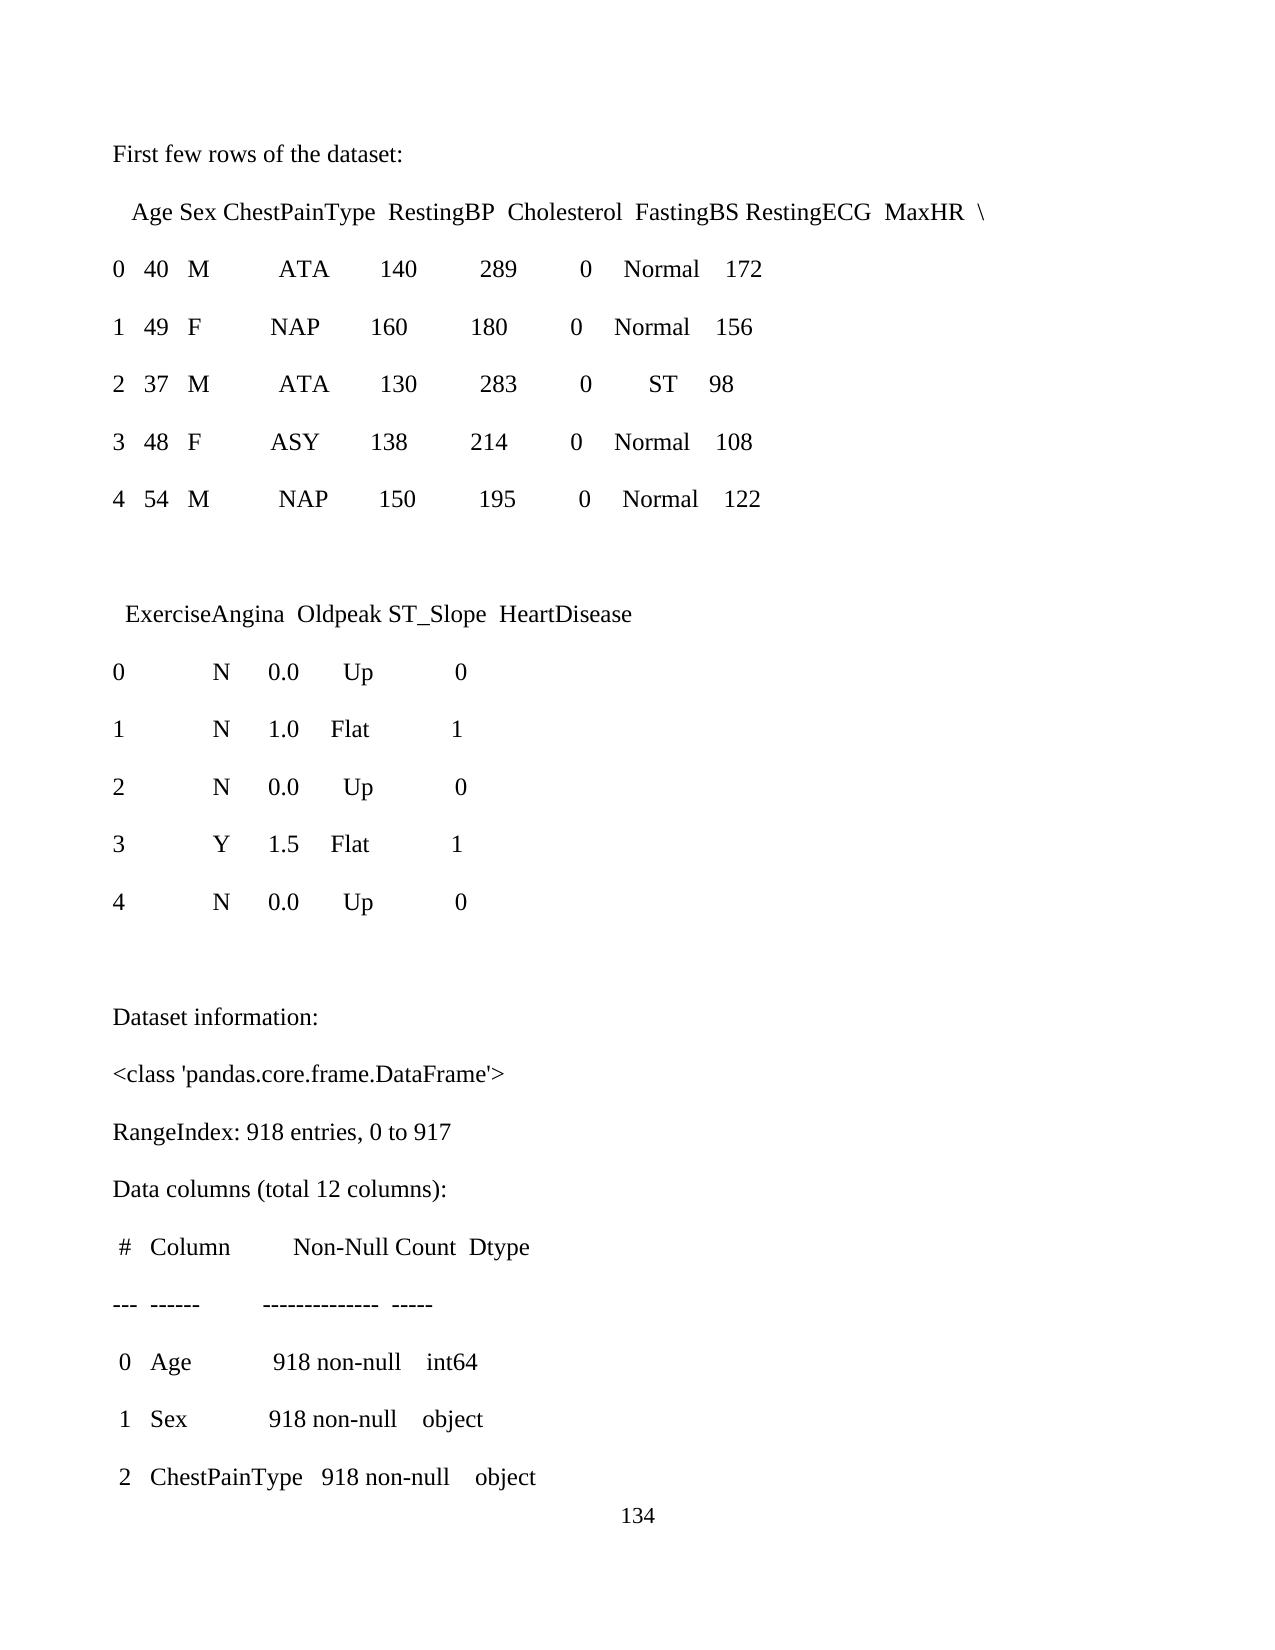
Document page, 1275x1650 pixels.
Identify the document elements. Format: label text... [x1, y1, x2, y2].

text First few rows of the dataset: [112, 139, 1162, 168]
text Data columns (total 12 columns): [112, 1174, 1162, 1203]
text --- ------ -------------- ----- [112, 1289, 1162, 1318]
text 2 N 0.0 Up 0 [112, 772, 1162, 801]
text 0 40 M ATA 140 289 0 Normal 172 [112, 254, 1162, 283]
text 1 49 F NAP 160 180 0 Normal 156 [112, 312, 1162, 341]
text 1 Sex 918 non-null object [112, 1404, 1162, 1433]
text 1 N 1.0 Flat 1 [112, 714, 1162, 743]
text 0 N 0.0 Up 0 [112, 657, 1162, 686]
text # Column Non-Null Count Dtype [112, 1232, 1162, 1261]
text 4 54 M NAP 150 195 0 Normal 122 [112, 484, 1162, 513]
text 0 Age 918 non-null int64 [112, 1347, 1162, 1376]
text 3 48 F ASY 138 214 0 Normal 108 [112, 427, 1162, 456]
text 3 Y 1.5 Flat 1 [112, 829, 1162, 858]
text 2 ChestPainType 918 non-null object [112, 1462, 1162, 1491]
text 2 37 M ATA 130 283 0 ST 98 [112, 369, 1162, 398]
text RangeIndex: 918 entries, 0 to 917 [112, 1117, 1162, 1146]
text <class 'pandas.core.frame.DataFrame'> [112, 1059, 1162, 1088]
text ExerciseAngina Oldpeak ST_Slope HeartDisease [112, 599, 1162, 628]
text Dataset information: [112, 1002, 1162, 1031]
text 4 N 0.0 Up 0 [112, 887, 1162, 916]
text Age Sex ChestPainType RestingBP Cholesterol FastingBS RestingECG MaxHR \ [112, 197, 1162, 226]
